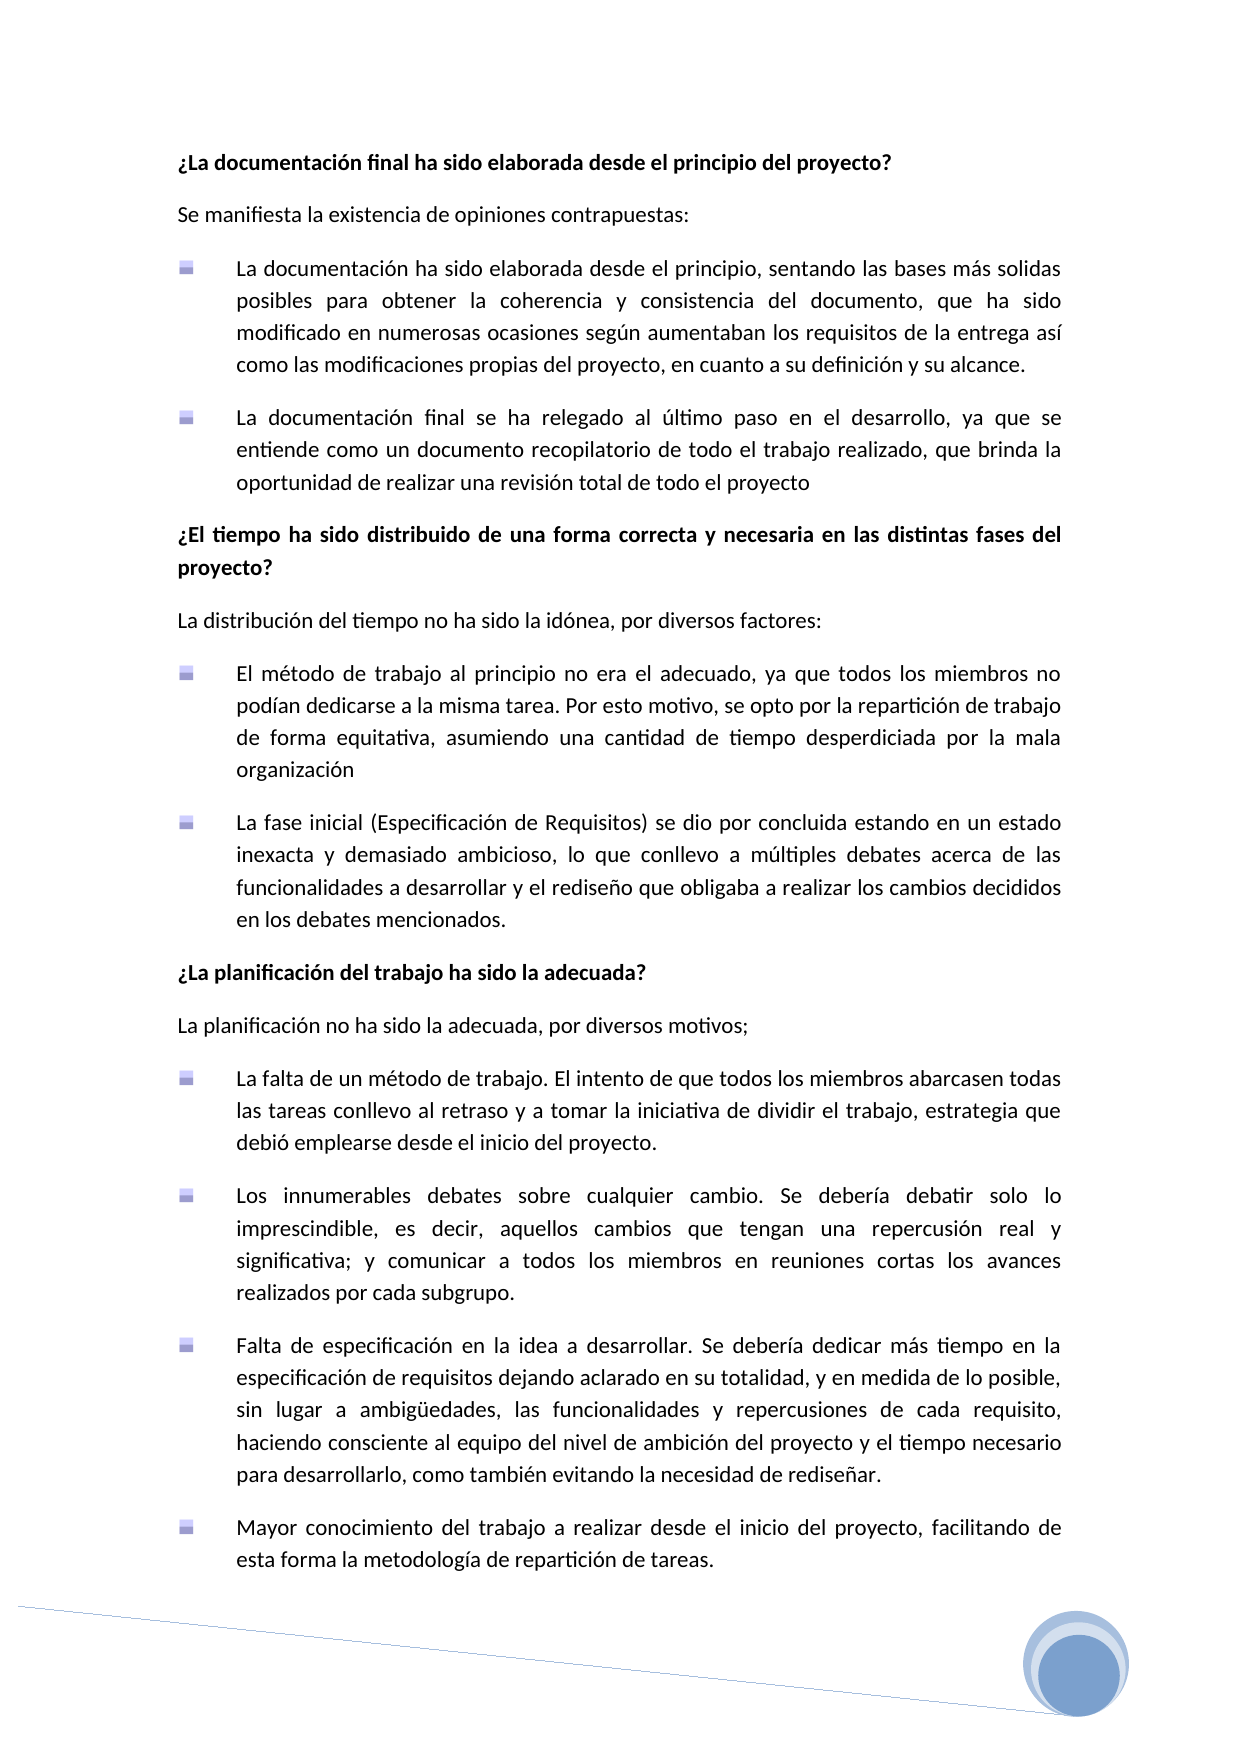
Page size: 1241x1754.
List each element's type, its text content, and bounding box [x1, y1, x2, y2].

text ¿La documentación final ha sido elaborada desde el principio del proyecto? [177, 148, 1063, 176]
text La documentación final se ha relegado al último paso en el desarrollo, ya que se entiende como un documento recopilatorio de todo el trabajo realizado, que brinda la oportunidad de realizar una revisión total de todo el proyecto [177, 403, 1063, 496]
text La falta de un método de trabajo. El intento de que todos los miembros abarcasen todas las tareas conllevo al retraso y a tomar la iniciativa de dividir el trabajo, estrategia que debió emplearse desde el inicio del proyecto. [177, 1064, 1063, 1156]
text La distribución del tiempo no ha sido la idónea, por diversos factores: [177, 606, 1063, 634]
picture [178, 1069, 195, 1087]
text La fase inicial (Especificación de Requisitos) se dio por concluida estando en un estado inexacta y demasiado ambicioso, lo que conllevo a múltiples debates acerca de las funcionalidades a desarrollar y el rediseño que obligaba a realizar los cambios decididos en los debates mencionados. [177, 808, 1063, 933]
picture [178, 259, 195, 276]
picture [178, 814, 195, 831]
picture [178, 1187, 195, 1204]
picture [178, 1518, 195, 1536]
text ¿El tiempo ha sido distribuido de una forma correcta y necesaria en las distintas fases del proyecto? [177, 521, 1063, 581]
picture [178, 1336, 195, 1354]
picture [178, 409, 195, 426]
text El método de trabajo al principio no era el adecuado, ya que todos los miembros no podían dedicarse a la misma tarea. Por esto motivo, se opto por la repartición de trabajo de forma equitativa, asumiendo una cantidad de tiempo desperdiciada por la mala organización [177, 659, 1063, 783]
text Falta de especificación en la idea a desarrollar. Se debería dedicar más tiempo en la especificación de requisitos dejando aclarado en su totalidad, y en medida de lo posible, sin lugar a ambigüedades, las funcionalidades y repercusiones de cada requisito, haciendo consciente al equipo del nivel de ambición del proyecto y el tiempo necesario para desarrollarlo, como también evitando la necesidad de rediseñar. [177, 1331, 1063, 1488]
text Mayor conocimiento del trabajo a realizar desde el inicio del proyecto, facilitando de esta forma la metodología de repartición de tareas. [177, 1513, 1063, 1573]
picture [178, 664, 195, 682]
text ¿La planificación del trabajo ha sido la adecuada? [177, 958, 1063, 986]
text Los innumerables debates sobre cualquier cambio. Se debería debatir solo lo imprescindible, es decir, aquellos cambios que tengan una repercusión real y significativa; y comunicar a todos los miembros en reuniones cortas los avances realizados por cada subgrupo. [177, 1181, 1063, 1306]
text Se manifiesta la existencia de opiniones contrapuestas: [177, 201, 1063, 229]
text La documentación ha sido elaborada desde el principio, sentando las bases más solidas posibles para obtener la coherencia y consistencia del documento, que ha sido modificado en numerosas ocasiones según aumentaban los requisitos de la entrega así como las modificaciones propias del proyecto, en cuanto a su definición y su alcance. [177, 254, 1063, 378]
text La planificación no ha sido la adecuada, por diversos motivos; [177, 1011, 1063, 1039]
